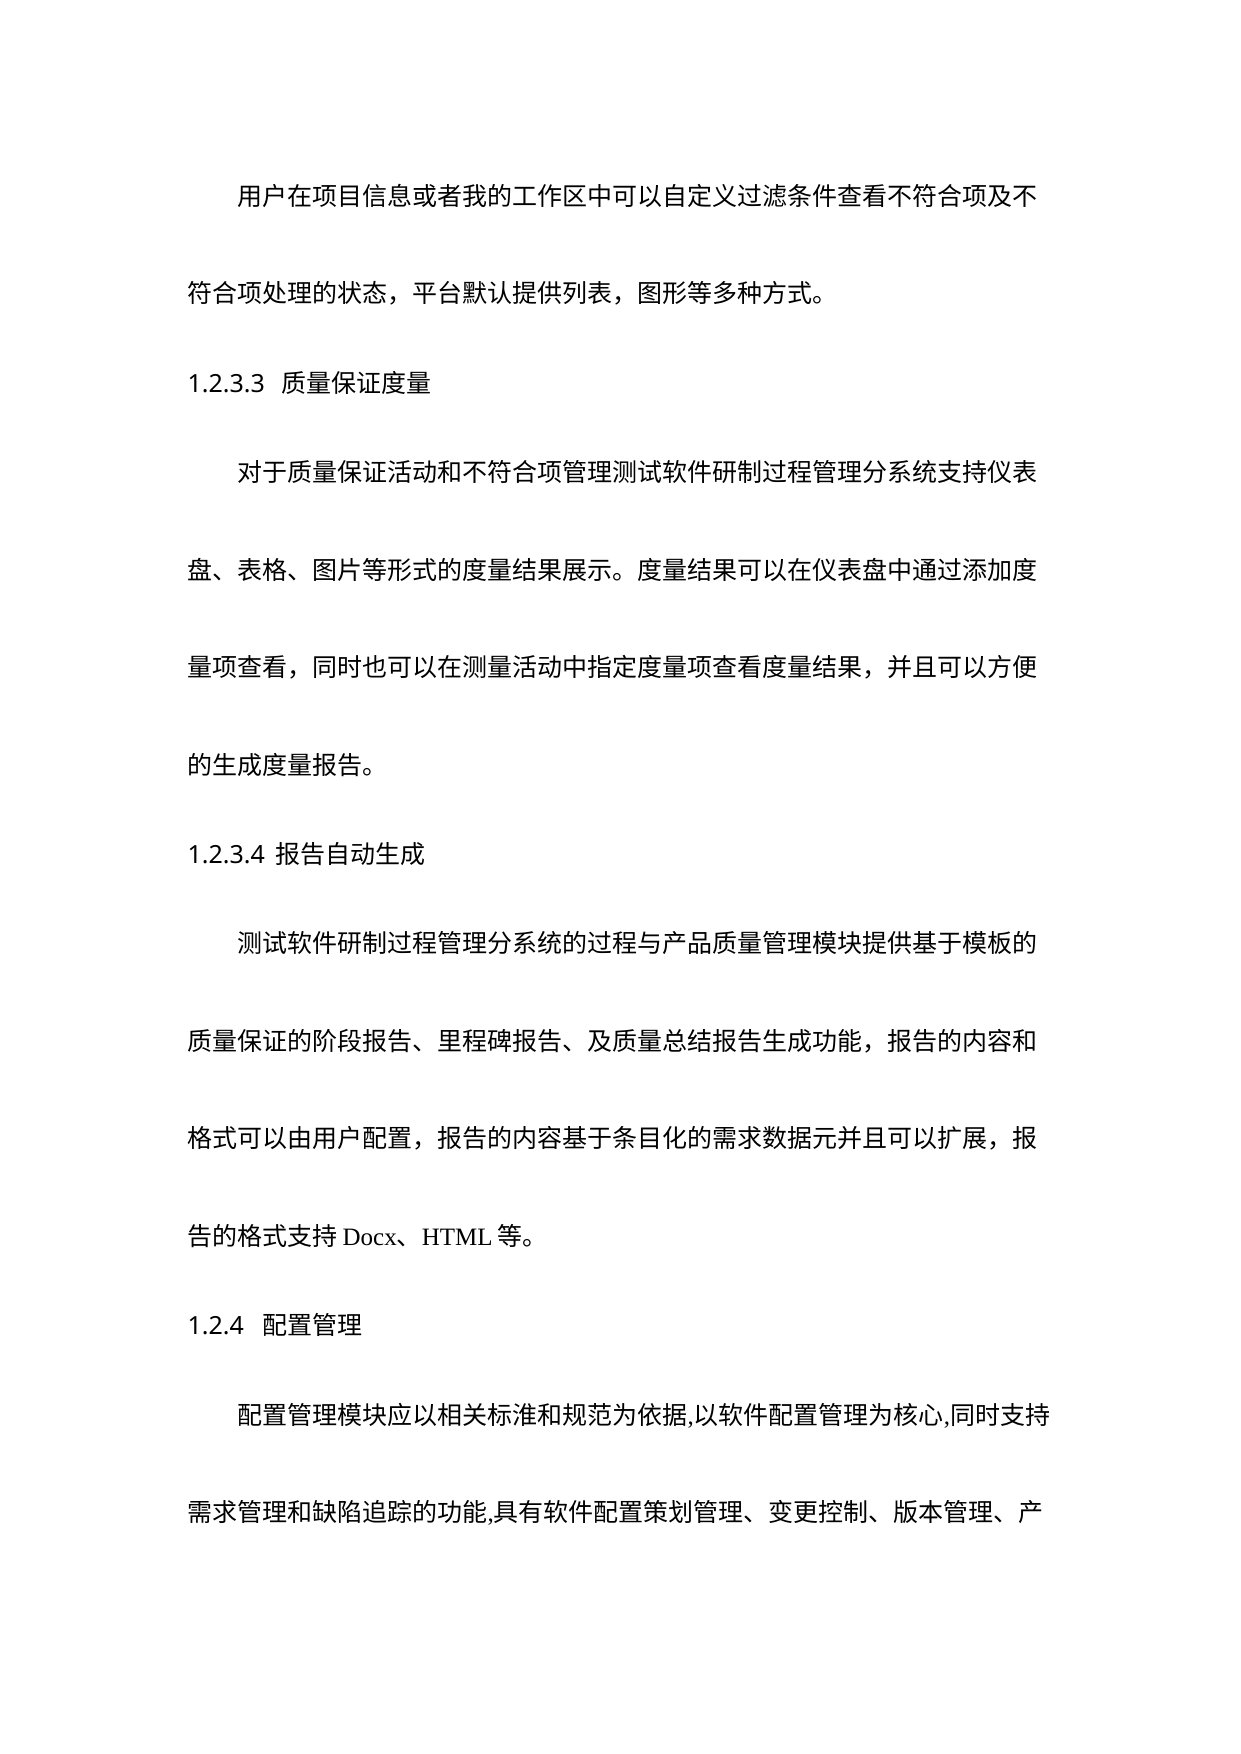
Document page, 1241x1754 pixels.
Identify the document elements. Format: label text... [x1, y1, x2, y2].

subtitle 质量保证度量 [187, 349, 1053, 414]
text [187, 1381, 1053, 1543]
subtitle 报告自动生成 [187, 820, 1053, 885]
text 测试软件研制过程管理分系统的过程与产品质量管理模块提供基于模板的质量保证的阶段报告、里程碑报告、及质量总结报告生成功能，报告的内容和格式可以由用户配置，报告的内容基于条目化的需求数据元并且可以扩展，报告的格式支持Docx、HTML等。 [187, 909, 1053, 1267]
subtitle 配置管理 [187, 1291, 1053, 1356]
text 对于质量保证活动和不符合项管理测试软件研制过程管理分系统支持仪表盘、表格、图片等形式的度量结果展示。度量结果可以在仪表盘中通过添加度量项查看，同时也可以在测量活动中指定度量项查看度量结果，并且可以方便的生成度量报告。 [187, 438, 1053, 796]
text 用户在项目信息或者我的工作区中可以自定义过滤条件查看不符合项及不符合项处理的状态，平台默认提供列表，图形等多种方式。 [187, 162, 1053, 324]
